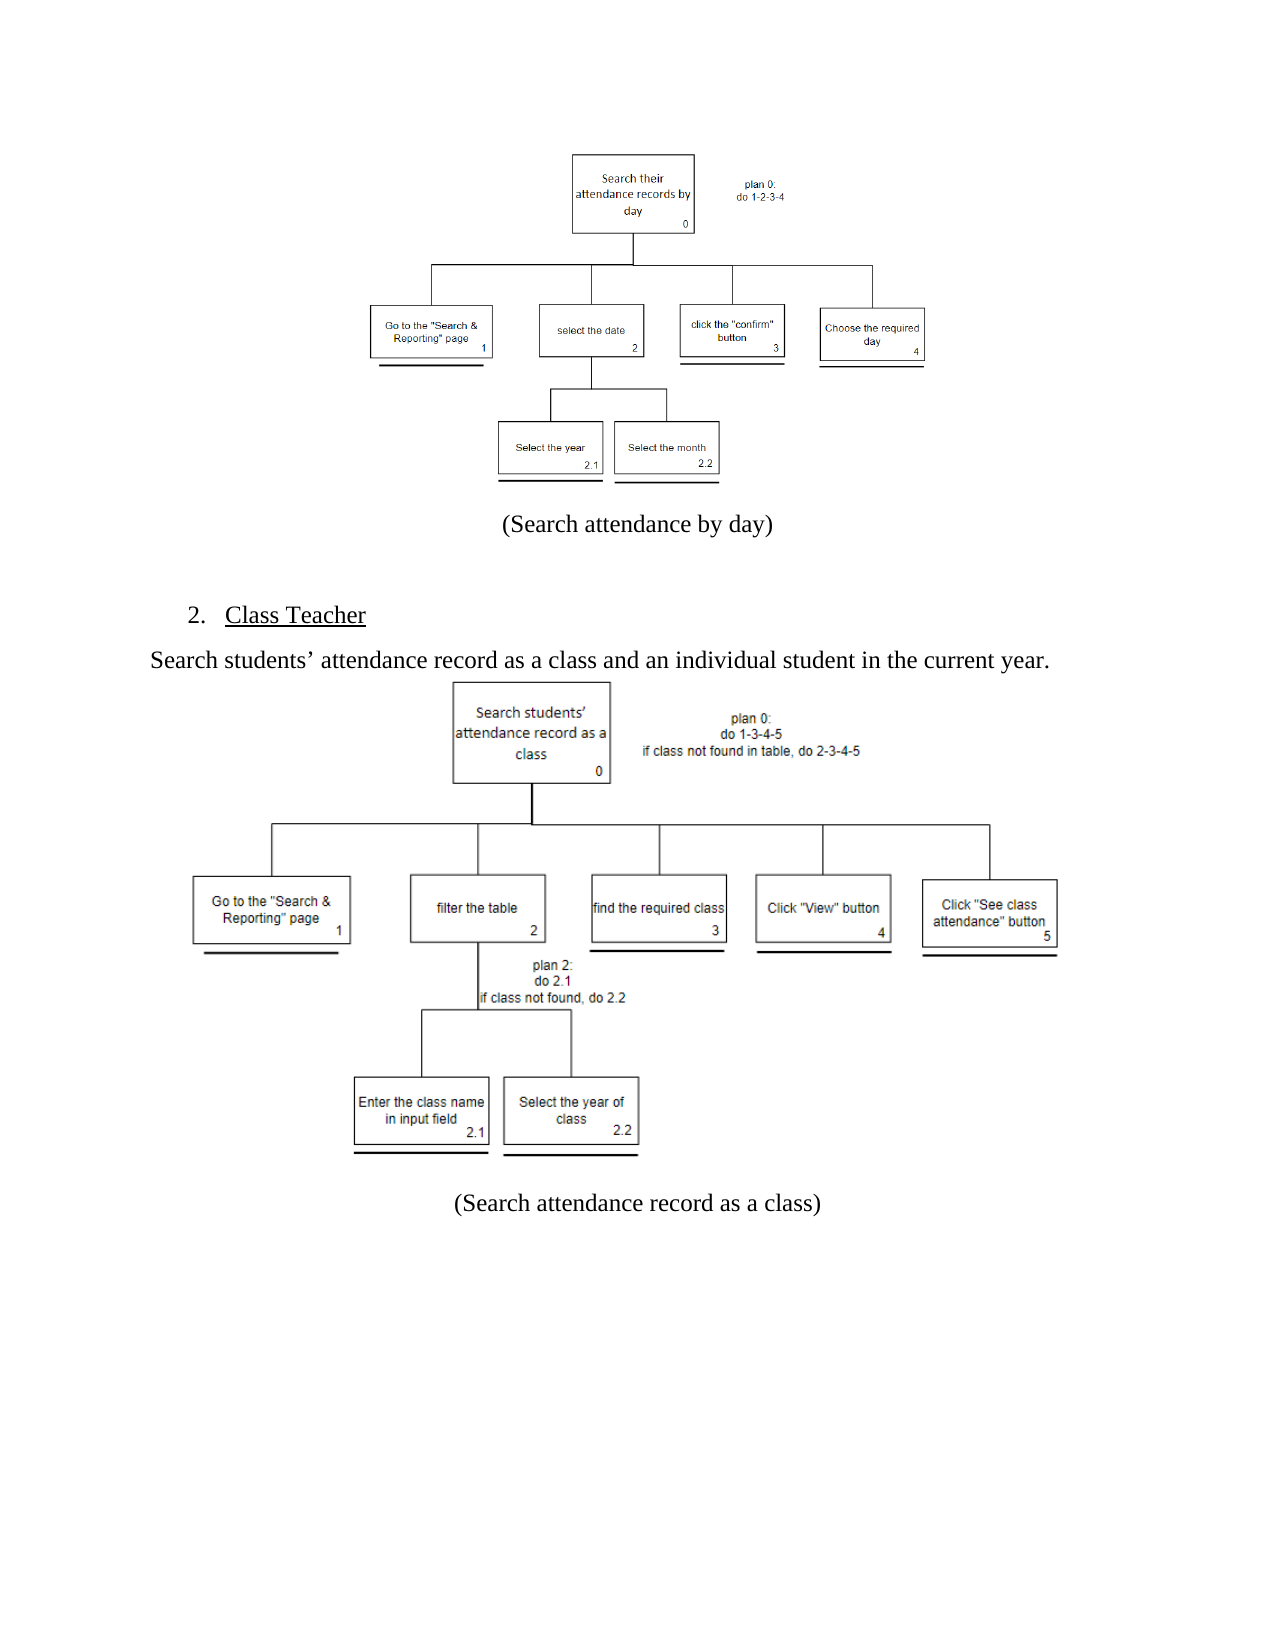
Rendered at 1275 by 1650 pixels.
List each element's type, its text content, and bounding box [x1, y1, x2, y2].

picture [150, 674, 1079, 1172]
picture [332, 150, 943, 493]
list Class Teacher [187, 600, 1125, 629]
text (Search attendance record as a class) [150, 1188, 1125, 1217]
text (Search attendance by day) [150, 509, 1125, 538]
